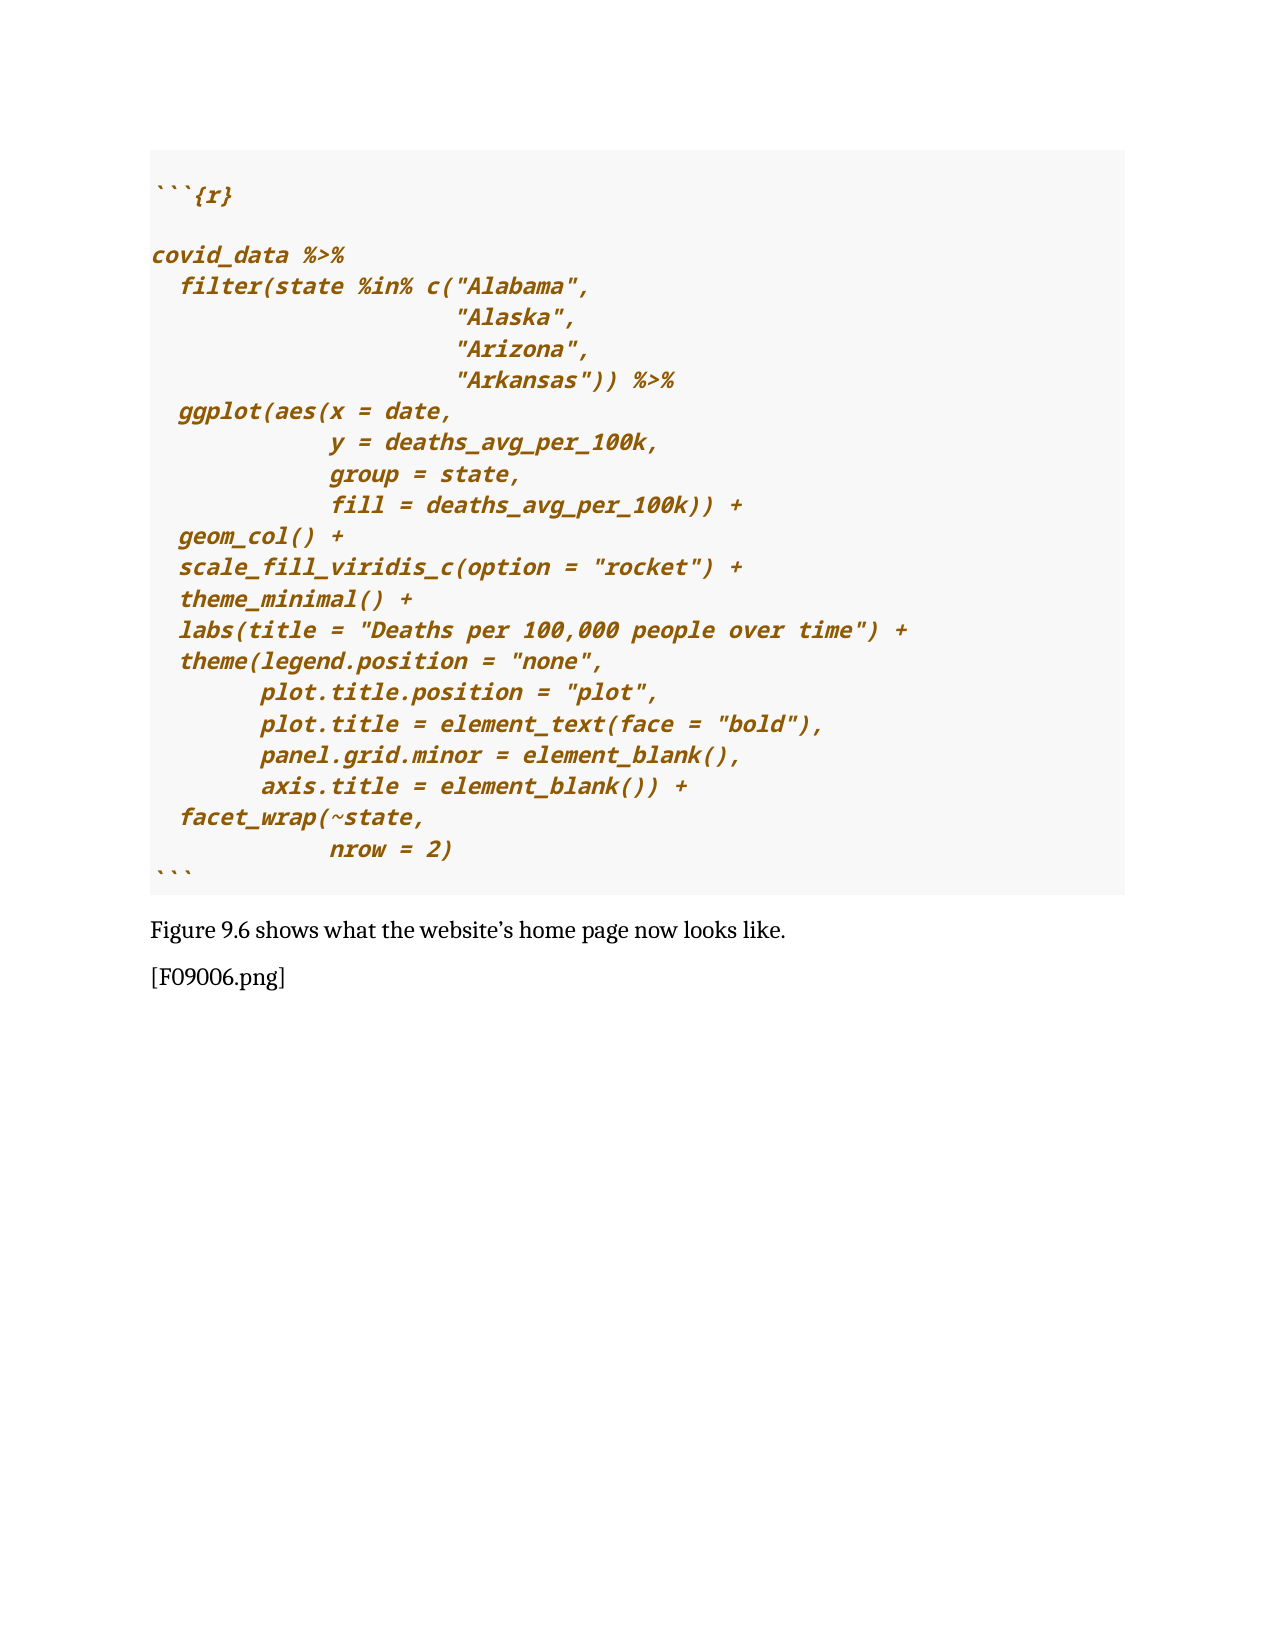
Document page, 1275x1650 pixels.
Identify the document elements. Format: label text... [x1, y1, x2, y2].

text [F09006.png] [150, 963, 1125, 992]
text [150, 150, 1125, 895]
text Figure 9.6 shows what the website’s home page now looks like. [150, 916, 1125, 944]
